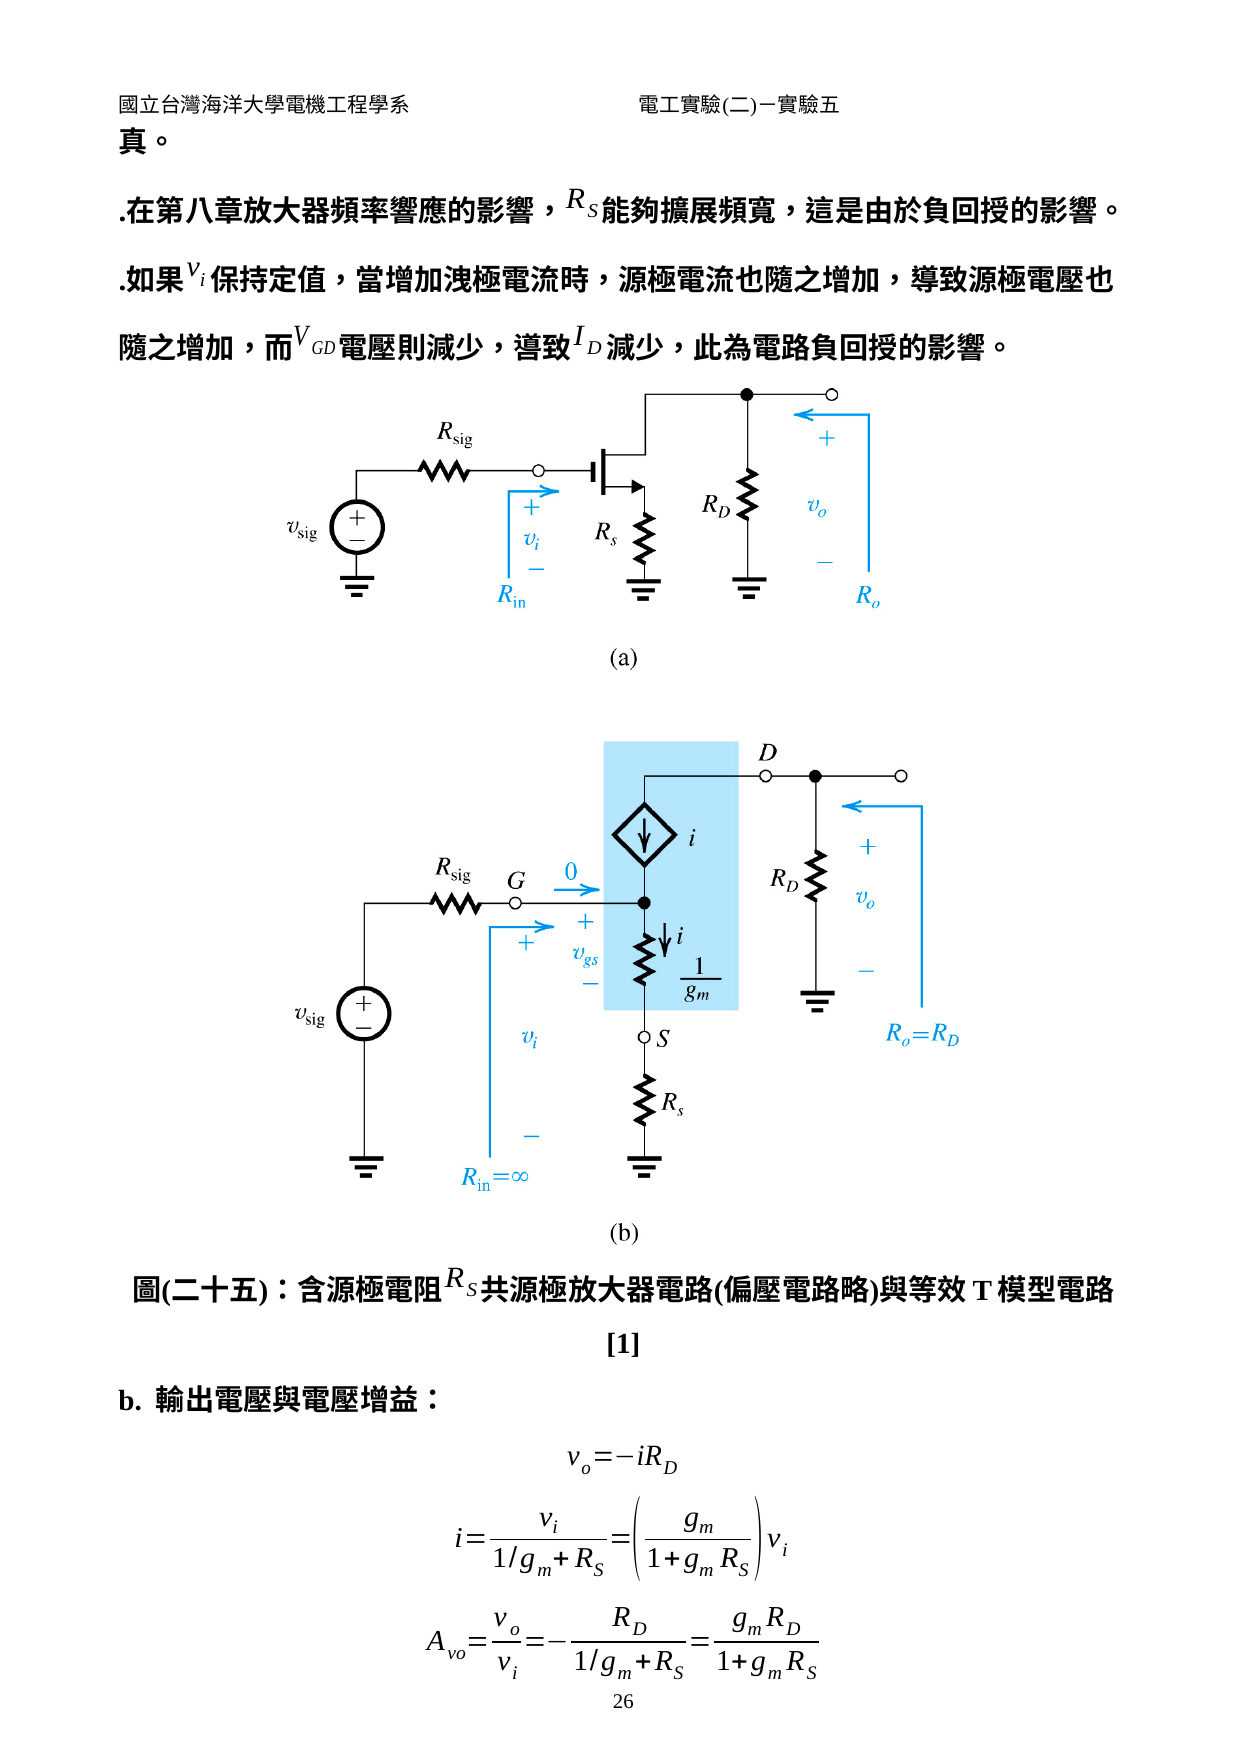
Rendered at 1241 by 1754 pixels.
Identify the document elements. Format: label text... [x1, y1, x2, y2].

text .如果保持定值，當增加洩極電流時，源極電流也隨之增加，導致源極電壓也隨之增加，而電壓則減少，噵致減少，此為電路負回授的影響。 [118, 251, 1128, 367]
text .在第八章放大器頻率響應的影響，能夠擴展頻寬，這是由於負回授的影響。 [118, 182, 1128, 230]
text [118, 119, 1128, 161]
picture [287, 388, 959, 1245]
text 圖(二十五)：含源極電阻共源極放大器電路(偏壓電路略)與等效T模型電路[1] [118, 1262, 1128, 1359]
list 輸出電壓與電壓增益： [118, 1376, 1128, 1418]
